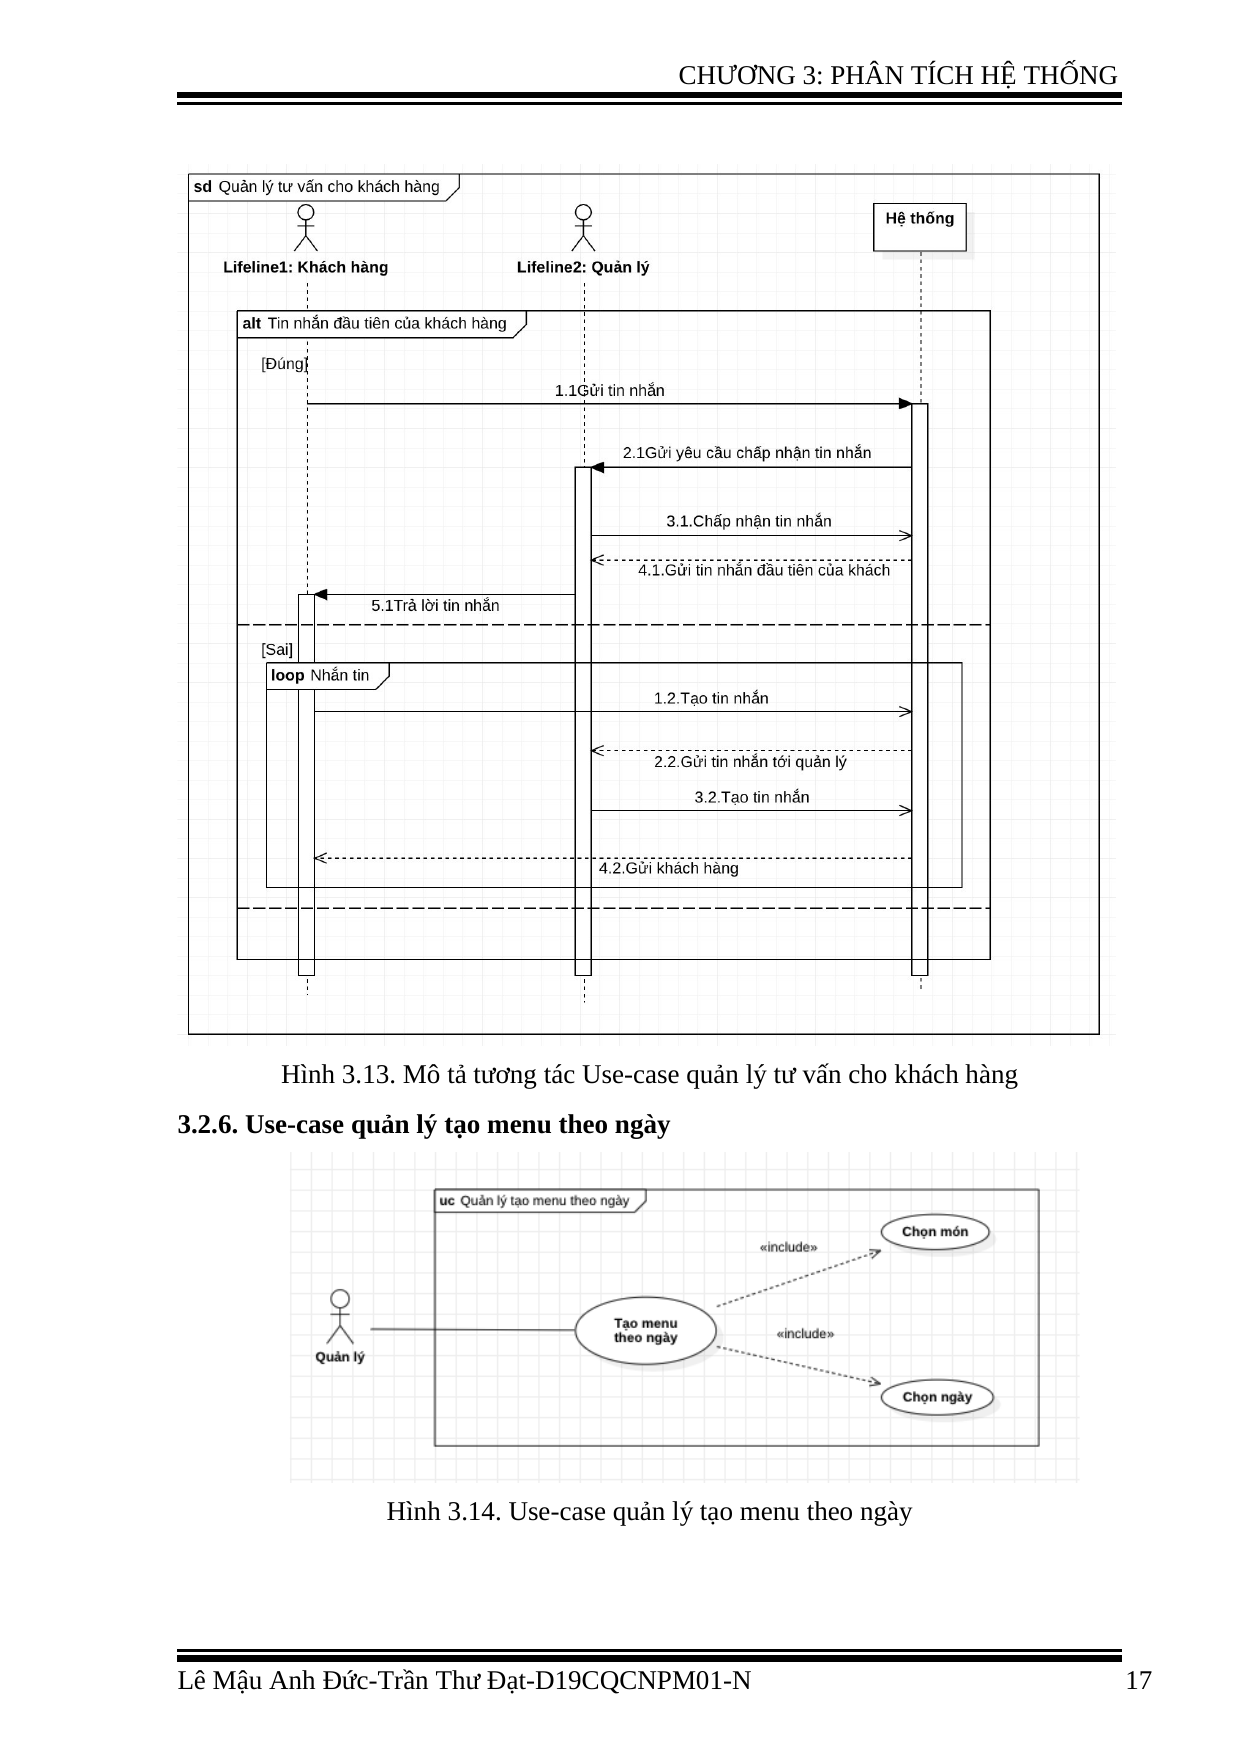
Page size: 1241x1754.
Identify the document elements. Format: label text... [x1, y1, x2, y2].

picture [177, 164, 1116, 1046]
picture [289, 1152, 1080, 1483]
subtitle 3.2.6. Use-case quản lý tạo menu theo ngày [177, 1108, 1122, 1139]
